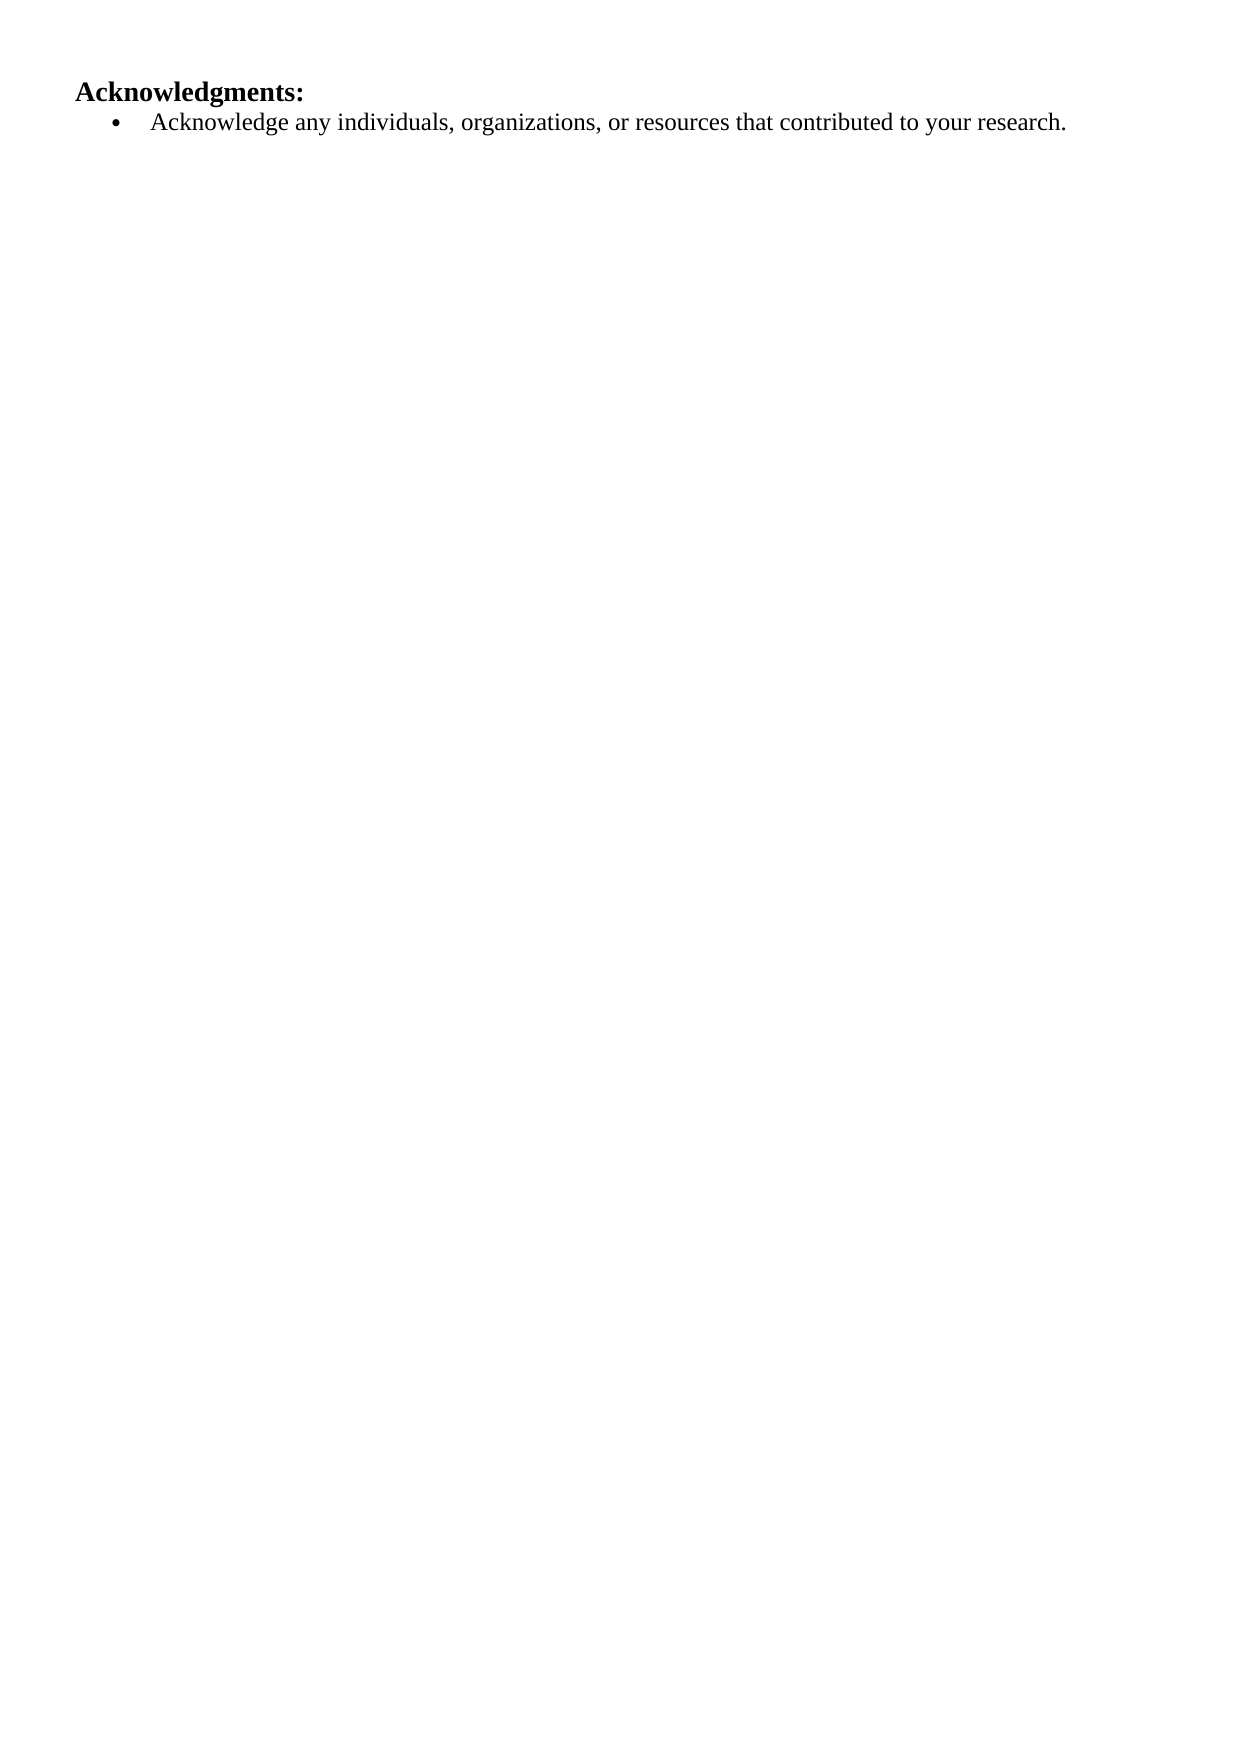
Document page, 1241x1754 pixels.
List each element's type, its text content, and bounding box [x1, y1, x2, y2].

list Acknowledge any individuals, organizations, or resources that contributed to your research. [112, 107, 1165, 136]
text Acknowledgments: [75, 75, 1165, 107]
